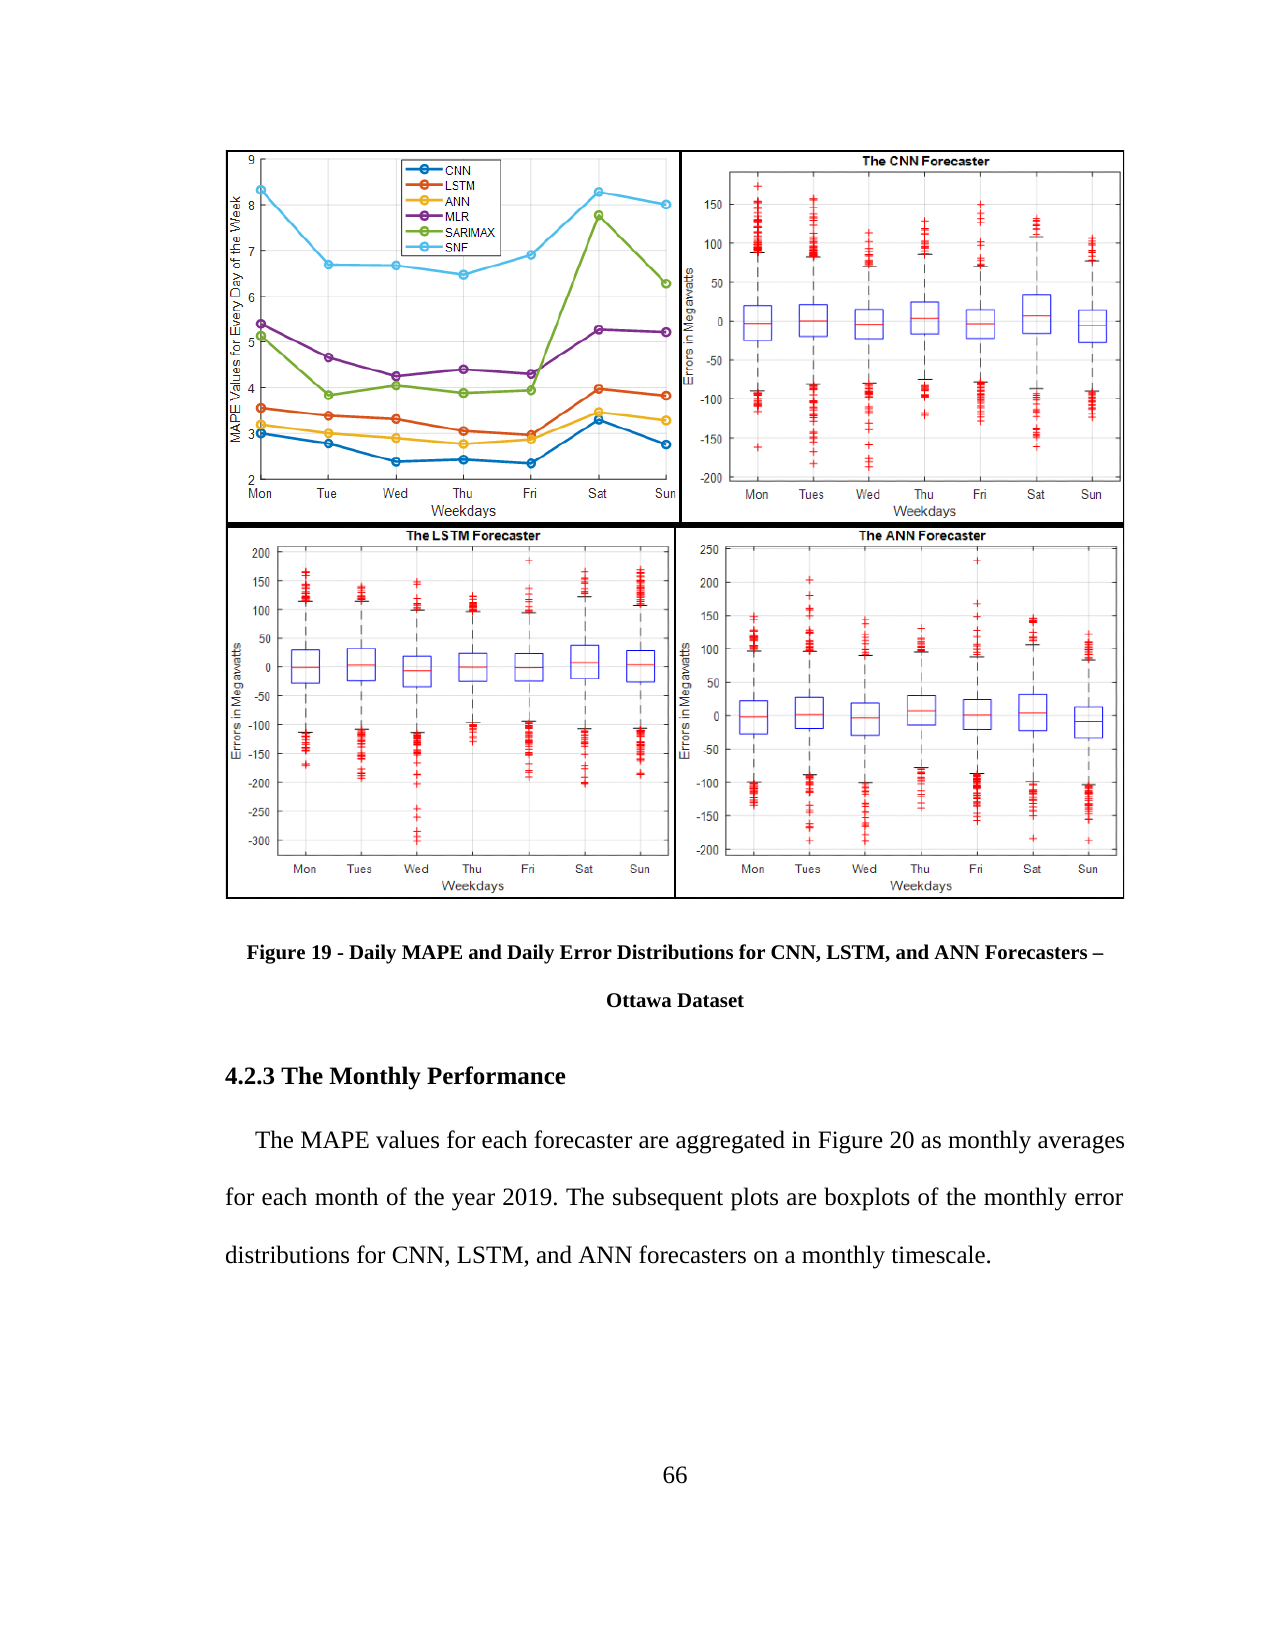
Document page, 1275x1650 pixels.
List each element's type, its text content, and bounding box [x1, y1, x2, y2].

picture [225, 150, 1125, 899]
text The MAPE values for each forecaster are aggregated in as monthly averages for each month of the year 2019. The subsequent plots are boxplots of the monthly error distributions for CNN, LSTM, and ANN forecasters on a monthly timescale. [225, 1125, 1125, 1268]
subtitle 4.2.3 The Monthly Performance [225, 1061, 1125, 1090]
text Figure - Daily MAPE and Daily Error Distributions for CNN, LSTM, and ANN Forecasters – Ottawa Dataset [225, 940, 1125, 1012]
